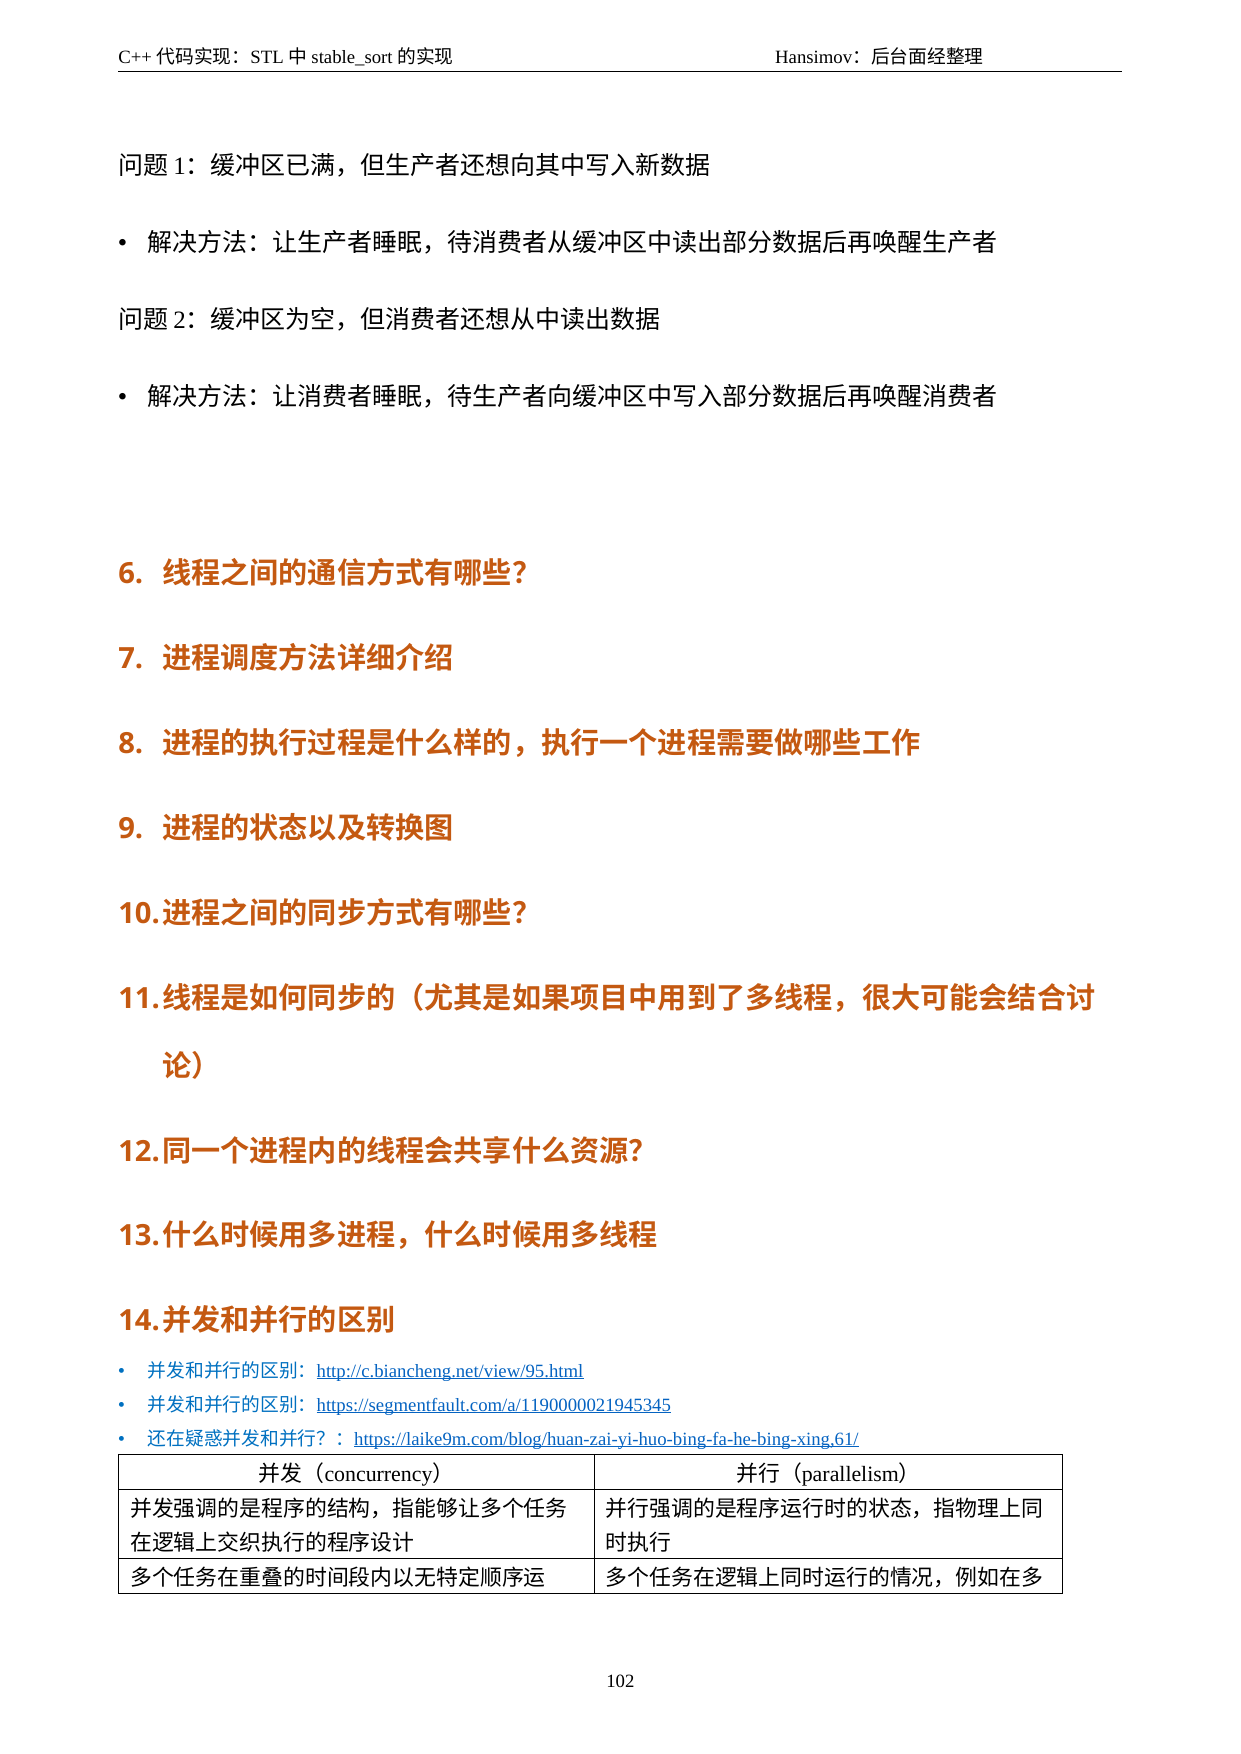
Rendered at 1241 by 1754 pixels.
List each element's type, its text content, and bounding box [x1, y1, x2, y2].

subtitle 进程的状态以及转换图 [118, 792, 1097, 860]
subtitle 并发和并行的区别 [118, 1284, 1122, 1352]
text 问题1：缓冲区已满，但生产者还想向其中写入新数据 [118, 130, 1122, 198]
text 问题2：缓冲区为空，但消费者还想从中读出数据 [118, 284, 1122, 352]
text 解决方法：让生产者睡眠，待消费者从缓冲区中读出部分数据后再唤醒生产者 [118, 207, 1122, 275]
subtitle 进程的执行过程是什么样的，执行一个进程需要做哪些工作 [118, 707, 1097, 775]
subtitle 线程是如何同步的（尤其是如果项目中用到了多线程，很大可能会结合讨论） [118, 962, 1097, 1097]
subtitle 进程之间的同步方式有哪些？ [118, 877, 1097, 944]
subtitle 同一个进程内的线程会共享什么资源？ [118, 1114, 1097, 1182]
text 解决方法：让消费者睡眠，待生产者向缓冲区中写入部分数据后再唤醒消费者 [118, 361, 1122, 429]
text 还在疑惑并发和并行？：https://laike9m.com/blog/huan-zai-yi-huo-bing-fa-he-bing-xing,61/ [118, 1420, 1122, 1454]
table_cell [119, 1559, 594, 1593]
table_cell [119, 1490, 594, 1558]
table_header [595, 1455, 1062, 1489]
subtitle 线程之间的通信方式有哪些？ [118, 537, 1097, 605]
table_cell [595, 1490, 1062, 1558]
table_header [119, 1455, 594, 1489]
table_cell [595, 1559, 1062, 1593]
subtitle 什么时候用多进程，什么时候用多线程 [118, 1199, 1097, 1267]
text 并发和并行的区别：http://c.biancheng.net/view/95.html [118, 1352, 1122, 1386]
text 并发和并行的区别：https://segmentfault.com/a/1190000021945345 [118, 1386, 1122, 1420]
subtitle 进程调度方法详细介绍 [118, 622, 1097, 690]
